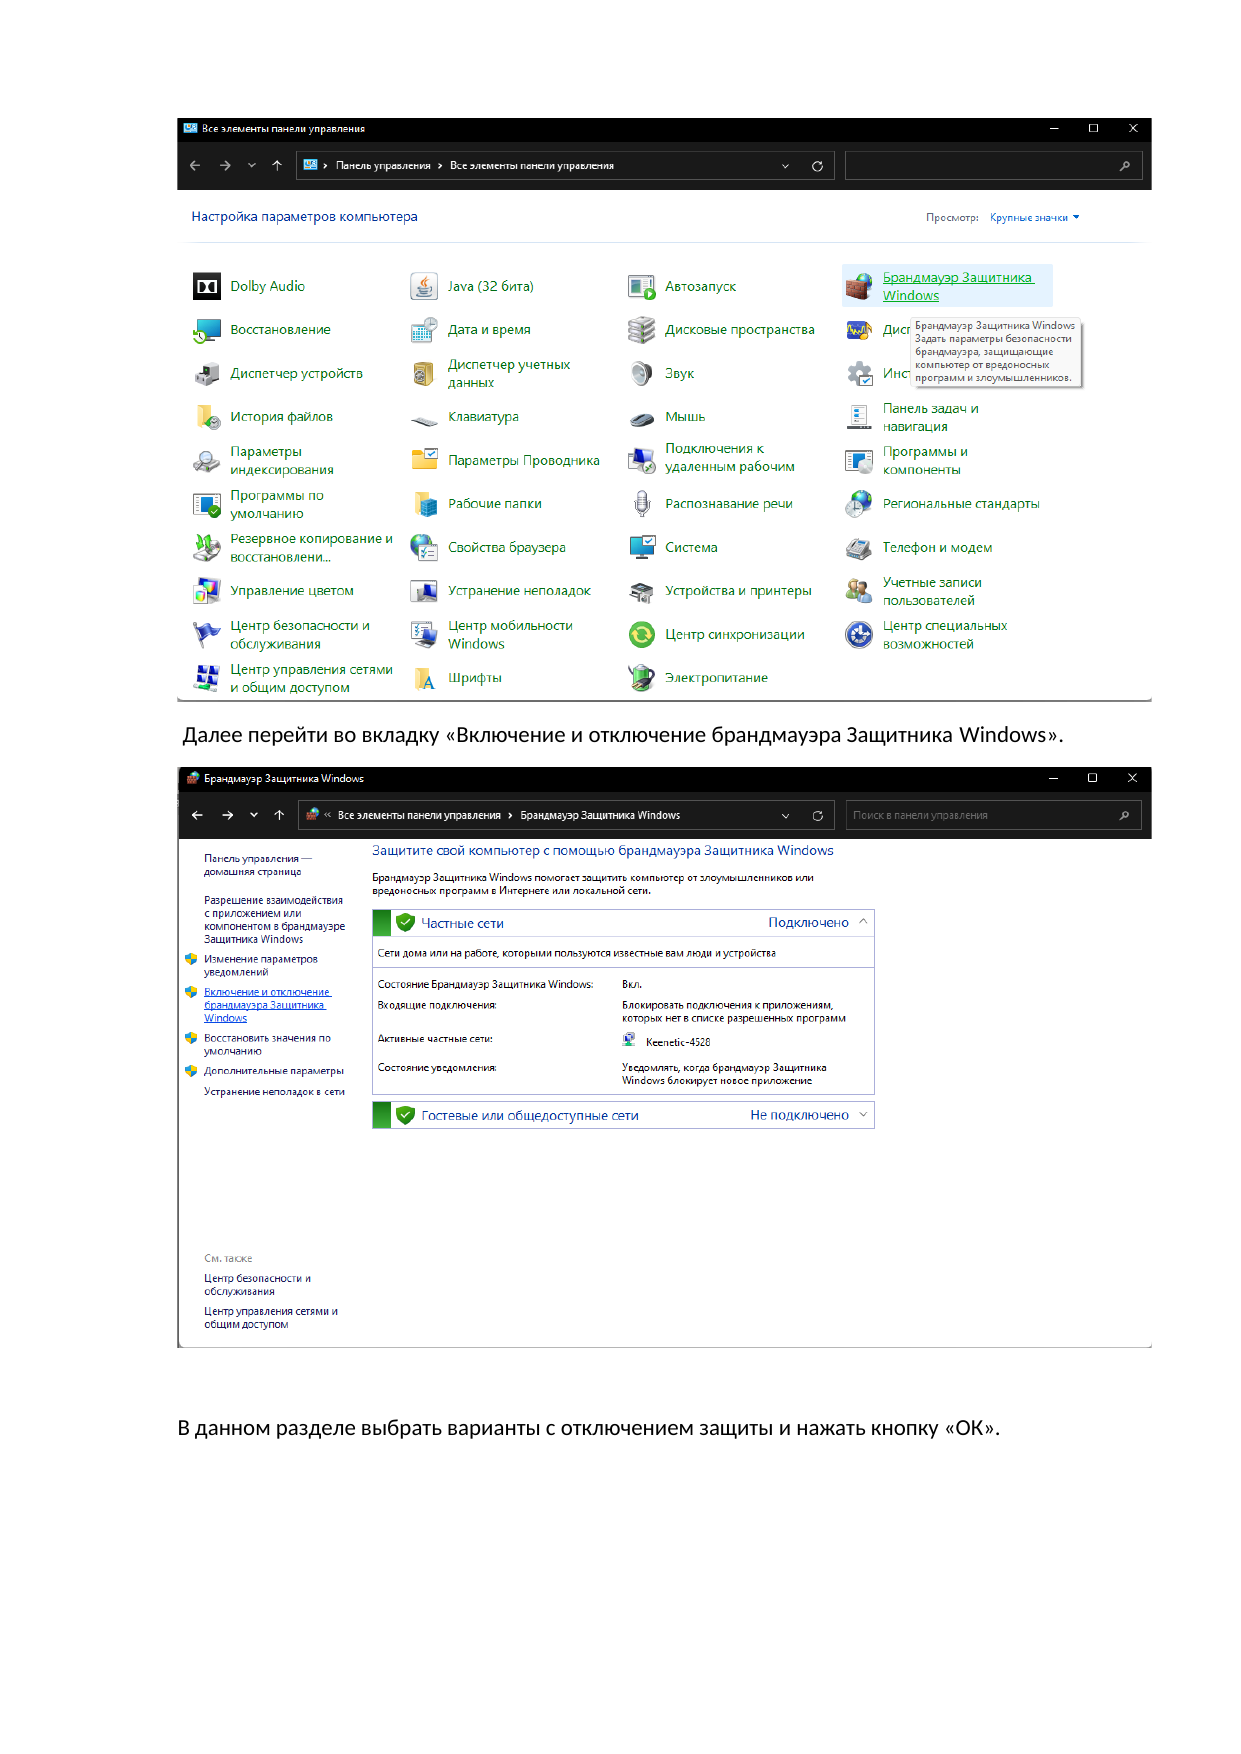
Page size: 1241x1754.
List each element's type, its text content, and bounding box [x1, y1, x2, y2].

picture [177, 118, 1152, 702]
picture [177, 767, 1152, 1348]
text Далее перейти во вкладку «Включение и отключение брандмауэра Защитника Windows». [177, 720, 1152, 748]
text В данном разделе выбрать варианты с отключением защиты и нажать кнопку «ОК». [177, 1413, 1152, 1441]
